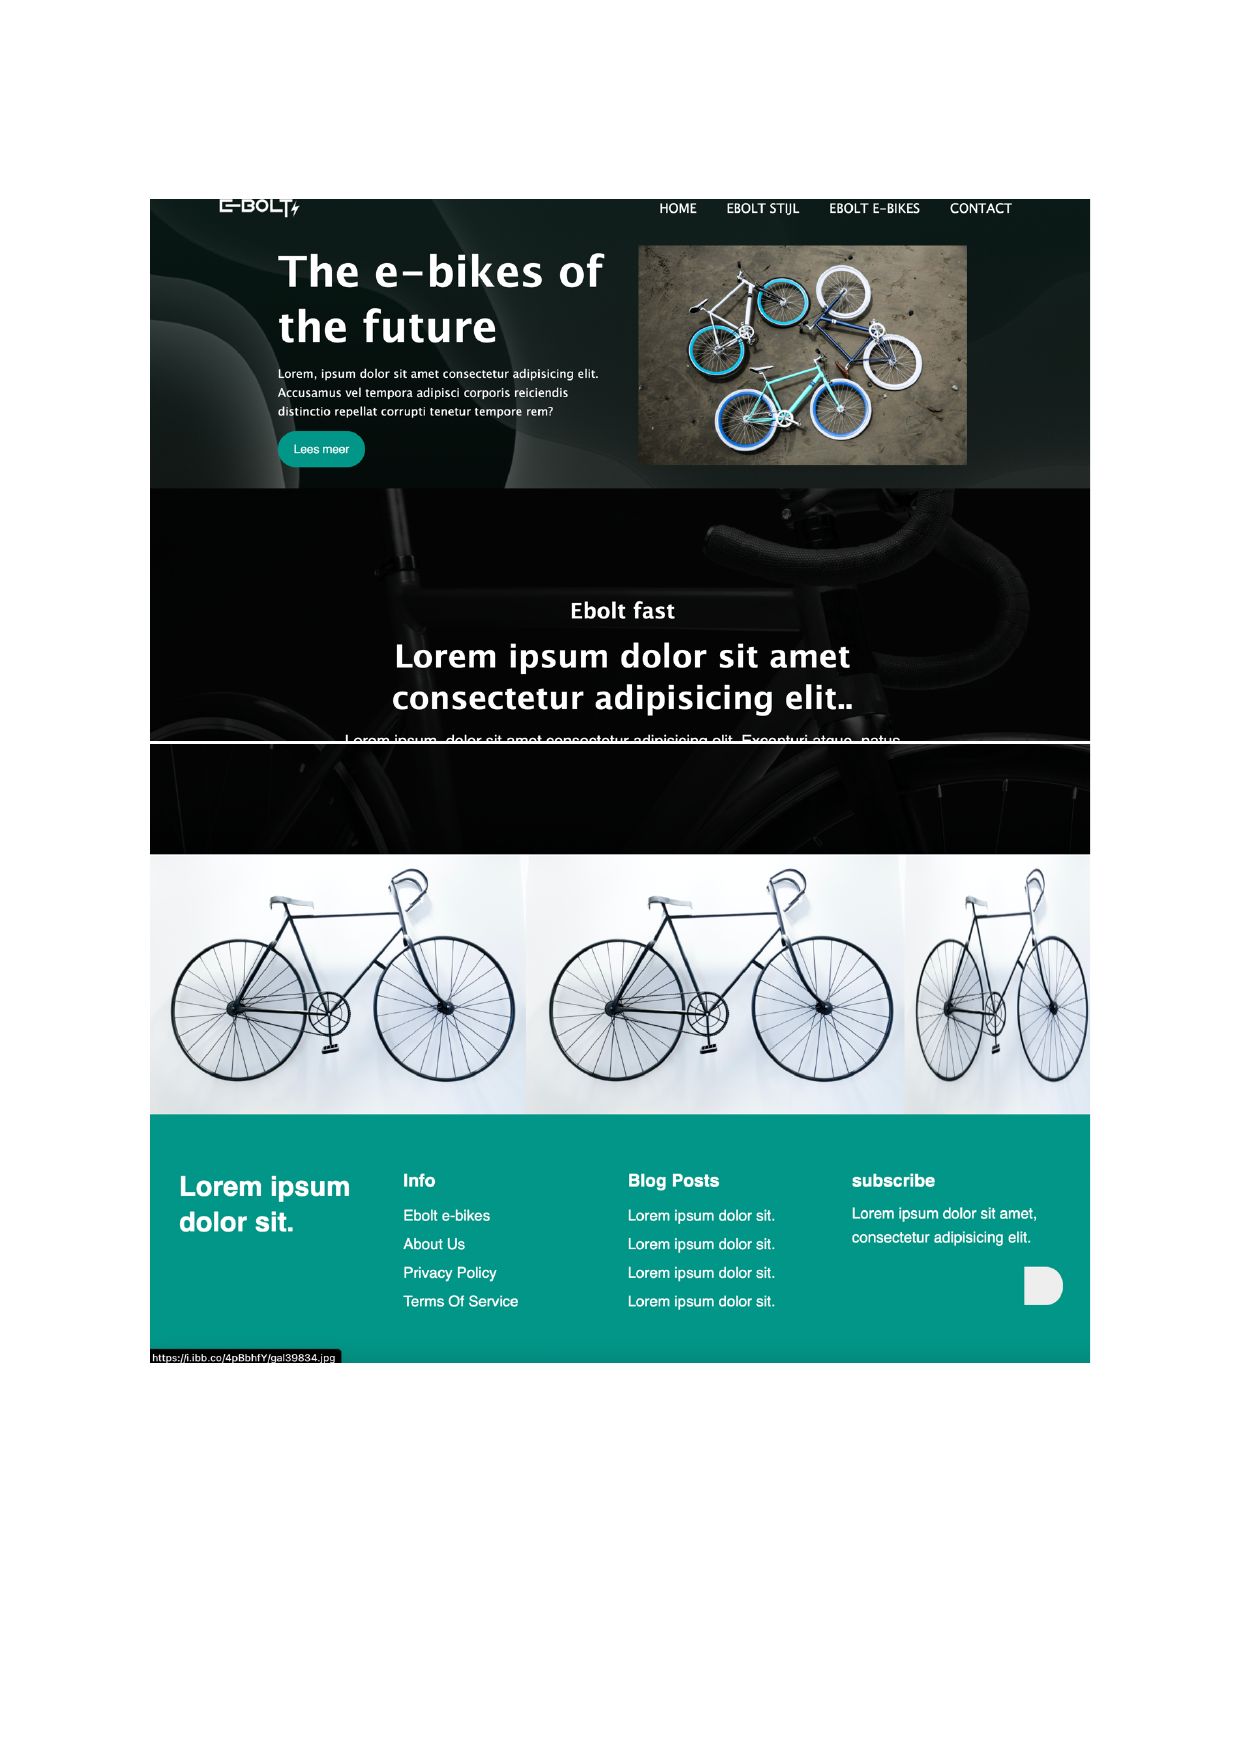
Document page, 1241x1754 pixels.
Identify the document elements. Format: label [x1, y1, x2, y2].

picture [150, 744, 1091, 1363]
picture [150, 199, 1091, 741]
